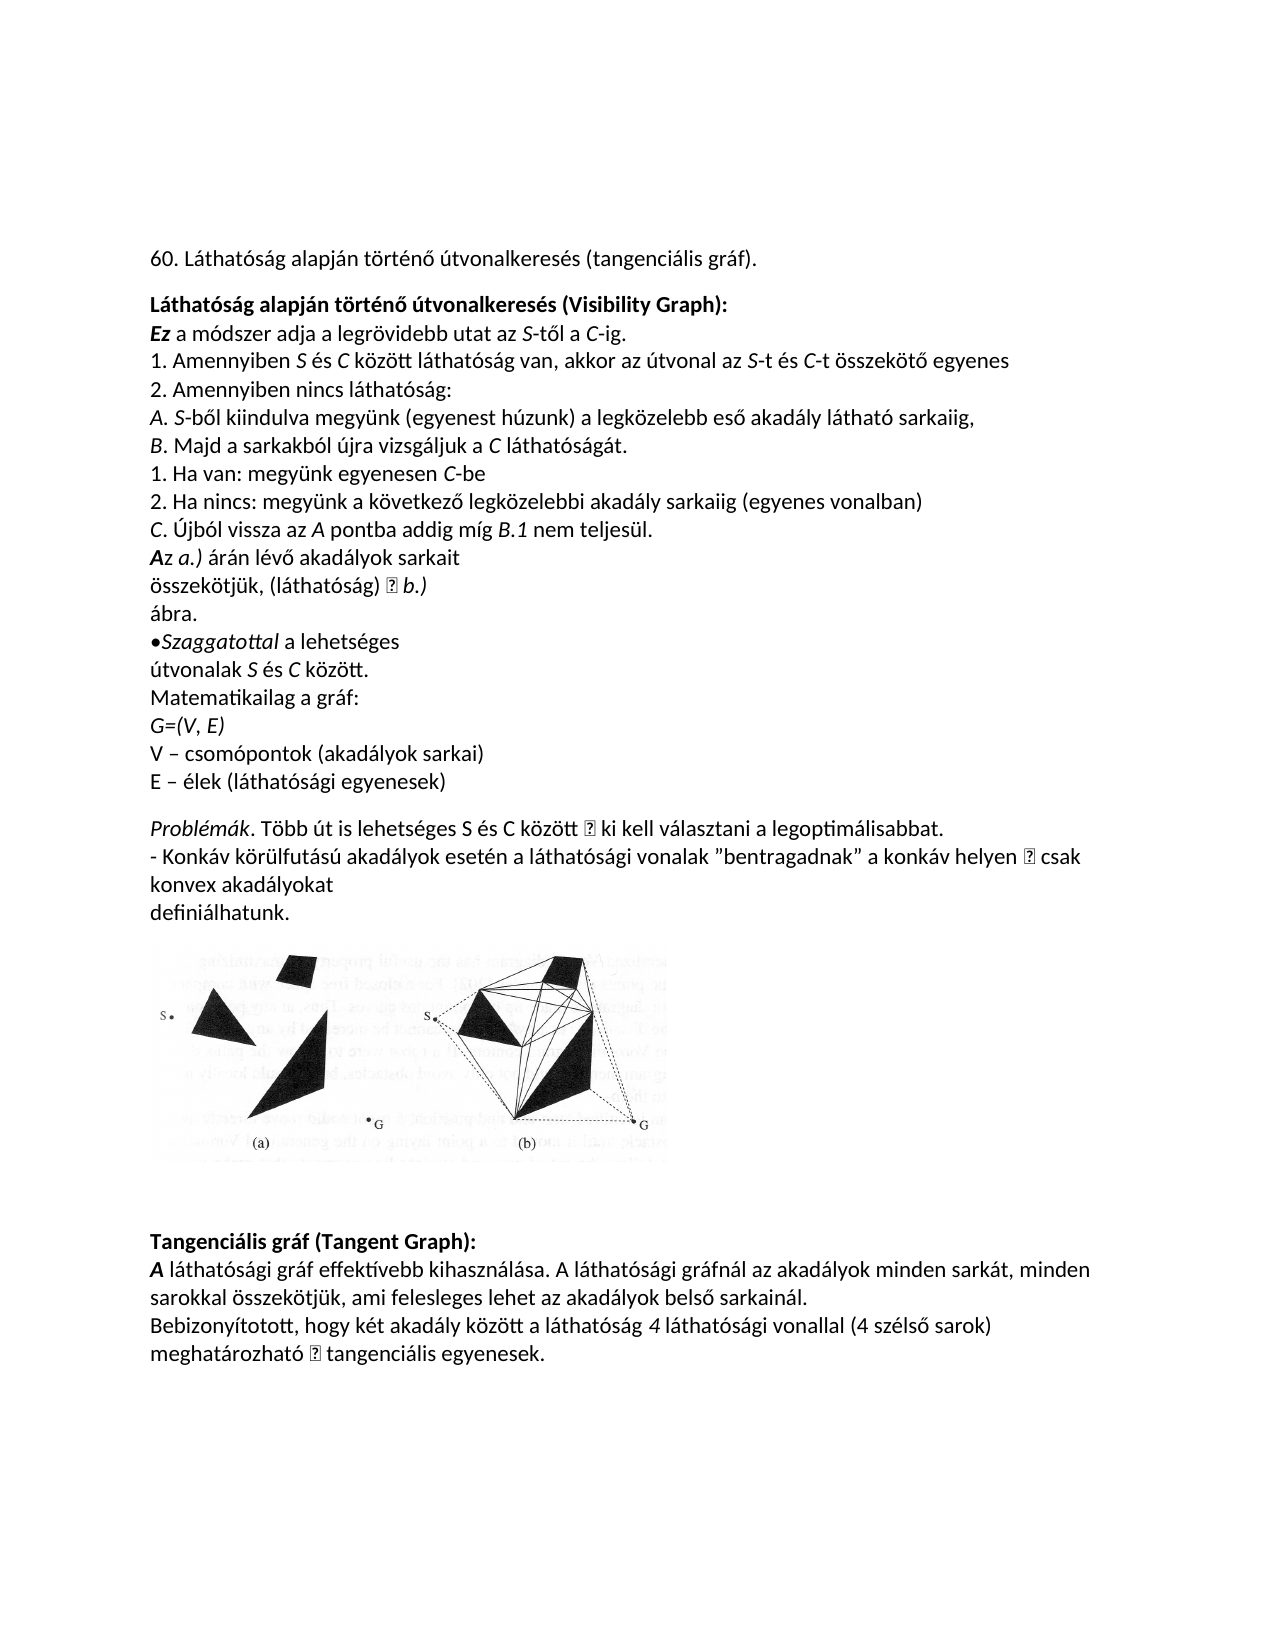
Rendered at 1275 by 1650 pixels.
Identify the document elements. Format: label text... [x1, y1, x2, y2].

text G=(V, E) [150, 711, 1125, 739]
text sarokkal összekötjük, ami felesleges lehet az akadályok belső sarkainál. [150, 1283, 1125, 1311]
text A láthatósági gráf effektívebb kihasználása. A láthatósági gráfnál az akadályok minden sarkát, minden [150, 1255, 1125, 1283]
text Az a.) árán lévő akadályok sarkait [150, 543, 1125, 571]
text 2. Ha nincs: megyünk a következő legközelebbi akadály sarkaiig (egyenes vonalban) [150, 487, 1125, 515]
text Problémák. Több út is lehetséges S és C között  ki kell választani a legoptimálisabbat. [150, 814, 1125, 842]
text Tangenciális gráf (Tangent Graph): [150, 1227, 1125, 1255]
text A. S-ből kiindulva megyünk (egyenest húzunk) a legközelebb eső akadály látható sarkaiig, [150, 403, 1125, 431]
text - Konkáv körülfutású akadályok esetén a láthatósági vonalak ”bentragadnak” a konkáv helyen  csak konvex akadályokat [150, 842, 1125, 898]
text Láthatóság alapján történő útvonalkeresés (Visibility Graph): [150, 291, 1125, 319]
text •Szaggatottal a lehetséges [150, 627, 1125, 655]
text C. Újból vissza az A pontba addig míg B.1 nem teljesül. [150, 515, 1125, 543]
text Bebizonyítotott, hogy két akadály között a láthatóság 4 láthatósági vonallal (4 szélső sarok) [150, 1311, 1125, 1339]
text 1. Amennyiben S és C között láthatóság van, akkor az útvonal az S-t és C-t összekötő egyenes [150, 347, 1125, 375]
text definiálhatunk. [150, 898, 1125, 926]
text összekötjük, (láthatóság)  b.) [150, 571, 1125, 599]
text B. Majd a sarkakból újra vizsgáljuk a C láthatóságát. [150, 431, 1125, 459]
text útvonalak S és C között. [150, 655, 1125, 683]
text 2. Amennyiben nincs láthatóság: [150, 375, 1125, 403]
text Ez a módszer adja a legrövidebb utat az S-től a C-ig. [150, 319, 1125, 347]
text Matematikailag a gráf: [150, 683, 1125, 711]
text 1. Ha van: megyünk egyenesen C-be [150, 459, 1125, 487]
text meghatározható  tangenciális egyenesek. [150, 1339, 1125, 1367]
text E – élek (láthatósági egyenesek) [150, 767, 1125, 795]
text ábra. [150, 599, 1125, 627]
text 60. Láthatóság alapján történő útvonalkeresés (tangenciális gráf). [150, 244, 1125, 272]
text V – csomópontok (akadályok sarkai) [150, 739, 1125, 767]
